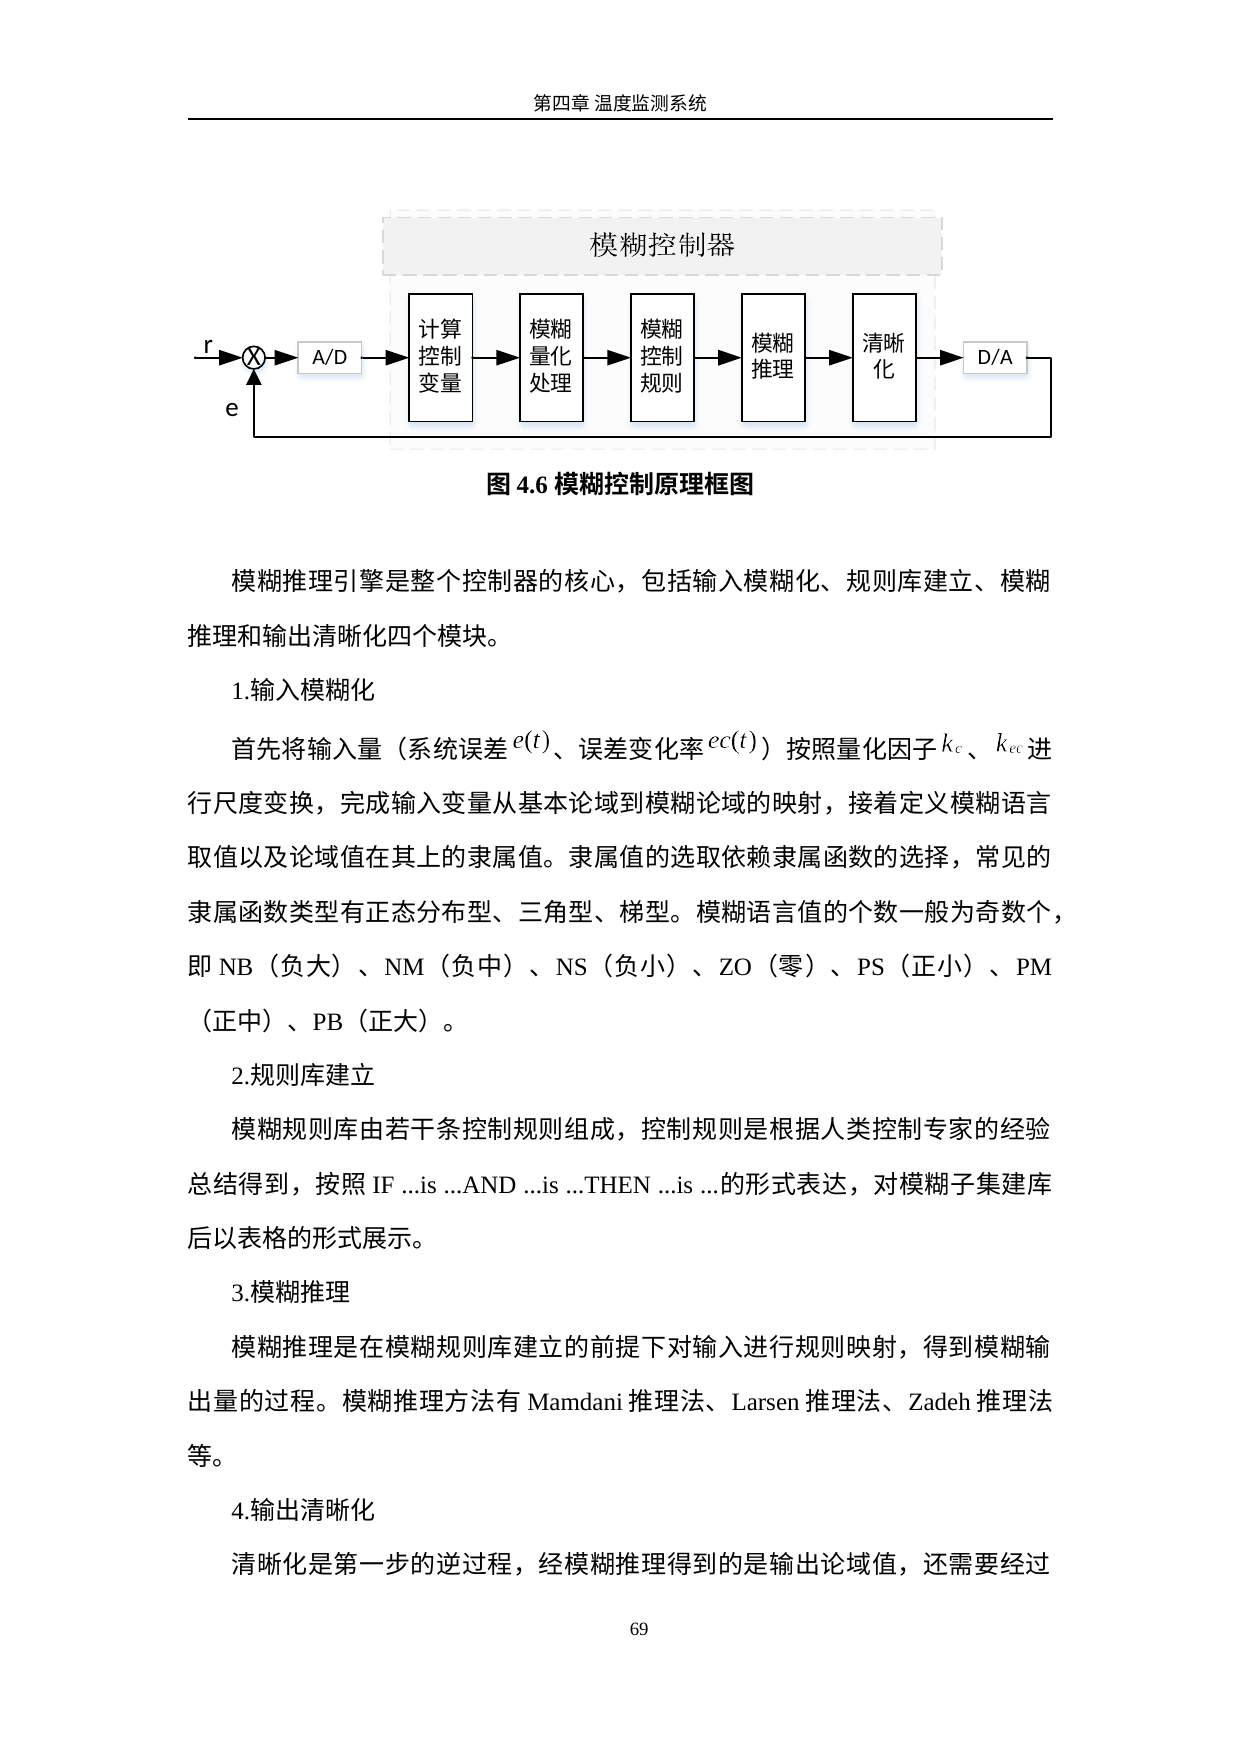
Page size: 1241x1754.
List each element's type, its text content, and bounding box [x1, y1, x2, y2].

list 图4.6 模糊控制原理框图 [187, 464, 1053, 500]
list 模糊推理是在模糊规则库建立的前提下对输入进行规则映射，得到模糊输出量的过程。模糊推理方法有Mamdani推理法、Larsen推理法、Zadeh推理法等。 [187, 1327, 1053, 1472]
list 首先将输入量（系统误差、误差变化率）按照量化因子、进行尺度变换，完成输入变量从基本论域到模糊论域的映射，接着定义模糊语言取值以及论域值在其上的隶属值。隶属值的选取依赖隶属函数的选择，常见的隶属函数类型有正态分布型、三角型、梯型。模糊语言值的个数一般为奇数个，即NB（负大）、NM（负中）、NS（负小）、ZO（零）、PS（正小）、PM（正中）、PB（正大）。 [187, 725, 1053, 1037]
list 模糊规则库由若干条控制规则组成，控制规则是根据人类控制专家的经验总结得到，按照IF ...is ...AND ...is ...THEN ...is ...的形式表达，对模糊子集建库后以表格的形式展示。 [187, 1110, 1053, 1255]
list 输出清晰化 [187, 1490, 1053, 1527]
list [187, 1545, 1053, 1581]
list 模糊推理 [187, 1273, 1053, 1309]
list 2.规则库建立 [187, 1055, 1053, 1092]
list 模糊推理引擎是整个控制器的核心，包括输入模糊化、规则库建立、模糊推理和输出清晰化四个模块。 [187, 562, 1053, 652]
list 1.输入模糊化 [187, 670, 1053, 707]
